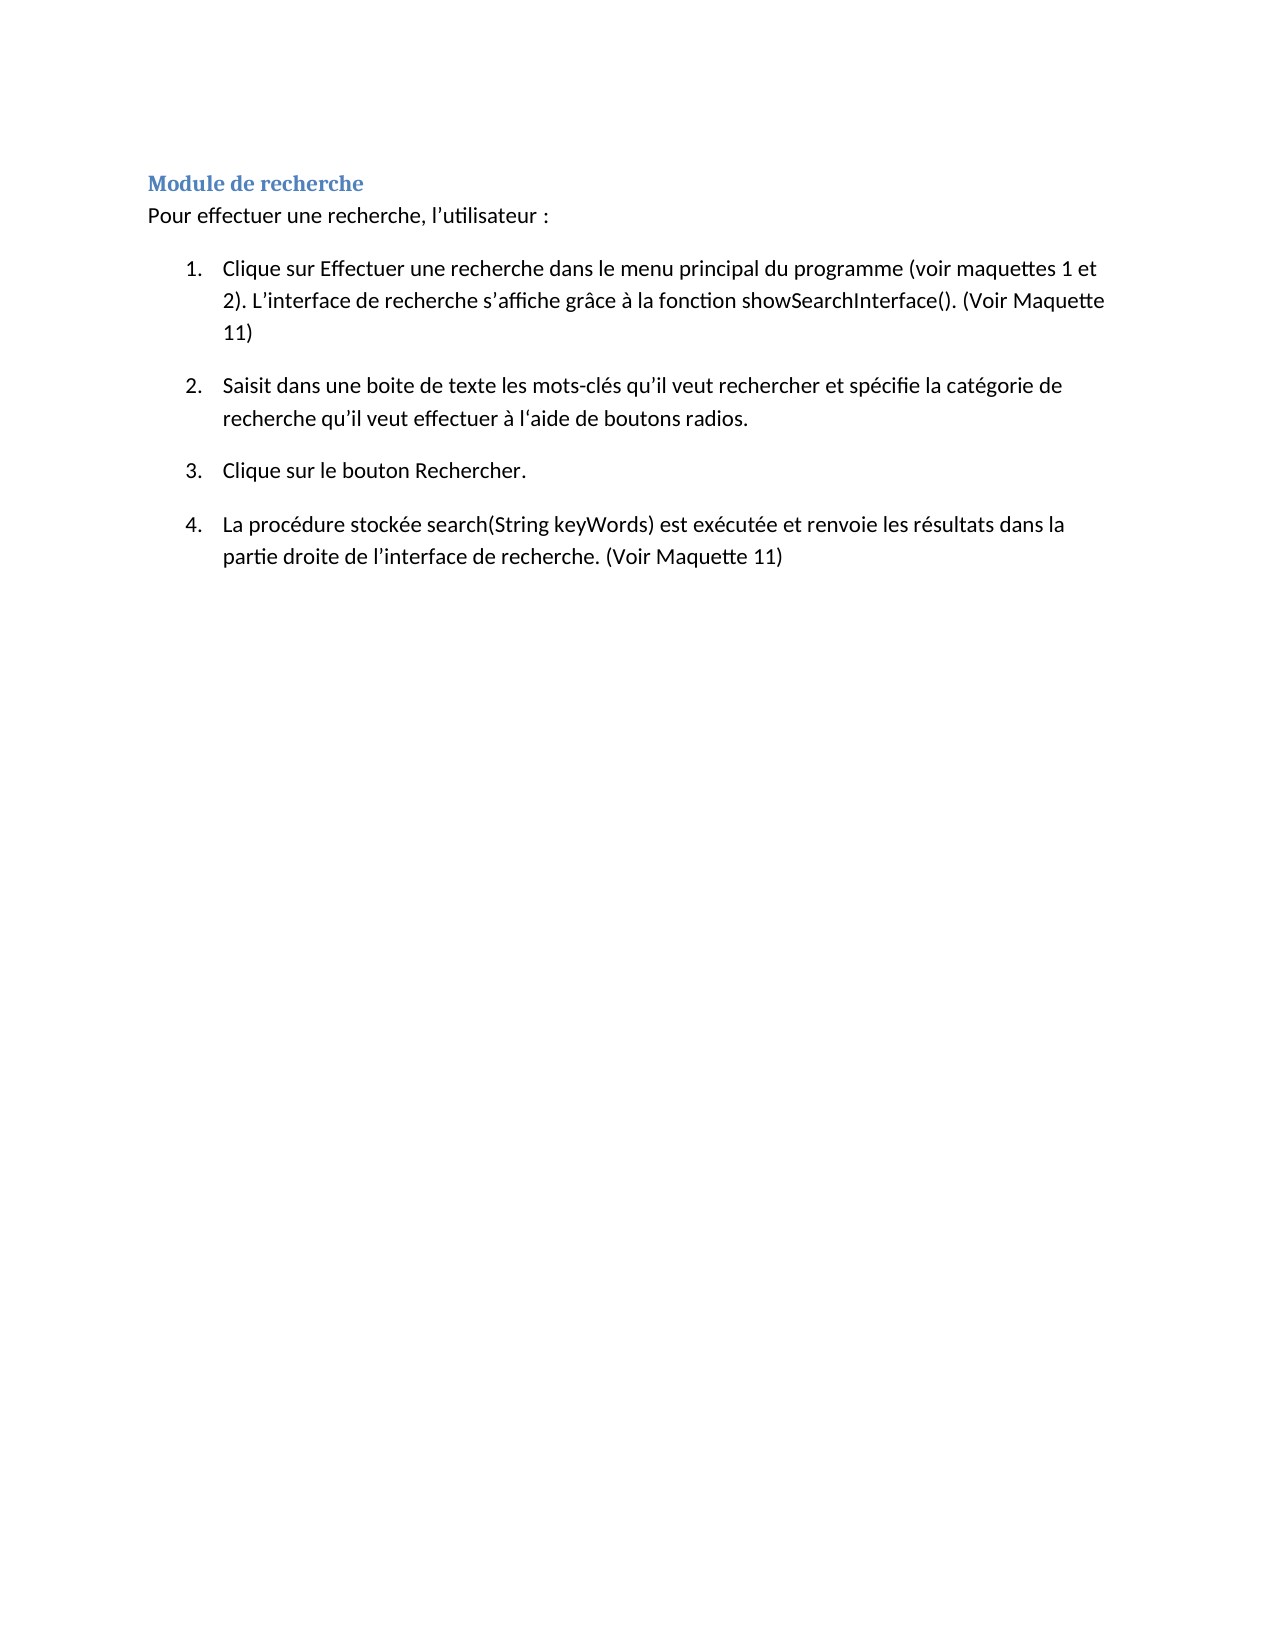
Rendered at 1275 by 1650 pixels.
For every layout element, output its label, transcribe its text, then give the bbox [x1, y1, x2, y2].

subtitle Module de recherche [148, 171, 1107, 197]
list Saisit dans une boite de texte les mots-clés qu’il veut rechercher et spécifie la catégorie de recherche qu’il veut effectuer à l‘aide de boutons radios. [185, 371, 1107, 432]
list La procédure stockée search(String keyWords) est exécutée et renvoie les résultats dans la partie droite de l’interface de recherche. (Voir Maquette 11) [185, 510, 1107, 570]
text Pour effectuer une recherche, l’utilisateur : [148, 201, 1107, 229]
list Clique sur le bouton Rechercher. [185, 457, 1107, 485]
list Clique sur Effectuer une recherche dans le menu principal du programme (voir maquettes 1 et 2). L’interface de recherche s’affiche grâce à la fonction showSearchInterface(). (Voir Maquette 11) [185, 254, 1107, 346]
